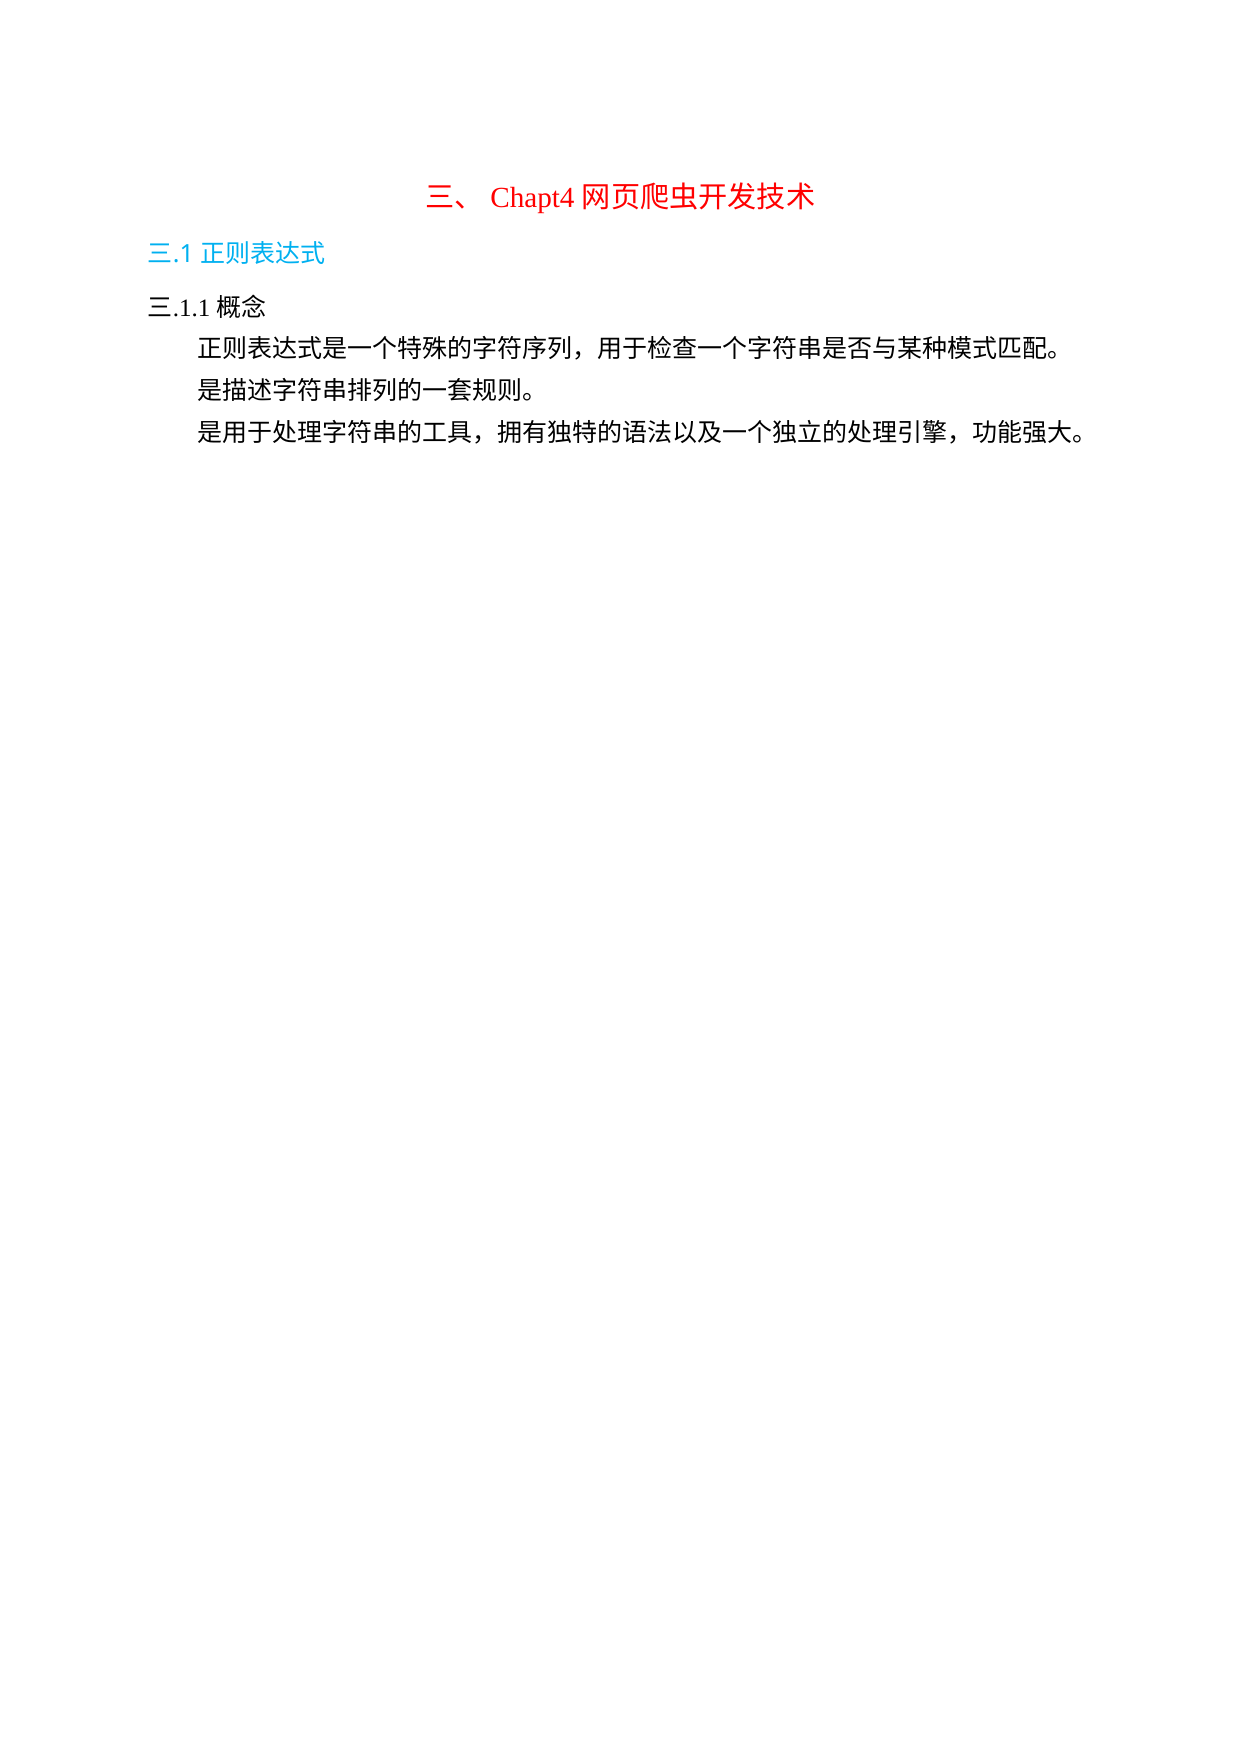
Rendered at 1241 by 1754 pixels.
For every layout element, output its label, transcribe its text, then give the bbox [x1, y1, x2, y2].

text 正则表达式是一个特殊的字符序列，用于检查一个字符串是否与某种模式匹配。 [148, 324, 1092, 366]
subtitle Chapt4 网页爬虫开发技术 [148, 174, 1092, 216]
subtitle 正则表达式 [148, 229, 1092, 270]
text 是用于处理字符串的工具，拥有独特的语法以及一个独立的处理引擎，功能强大。 [148, 408, 1092, 449]
subtitle 概念 [148, 283, 1092, 324]
text 是描述字符串排列的一套规则。 [148, 366, 1092, 408]
